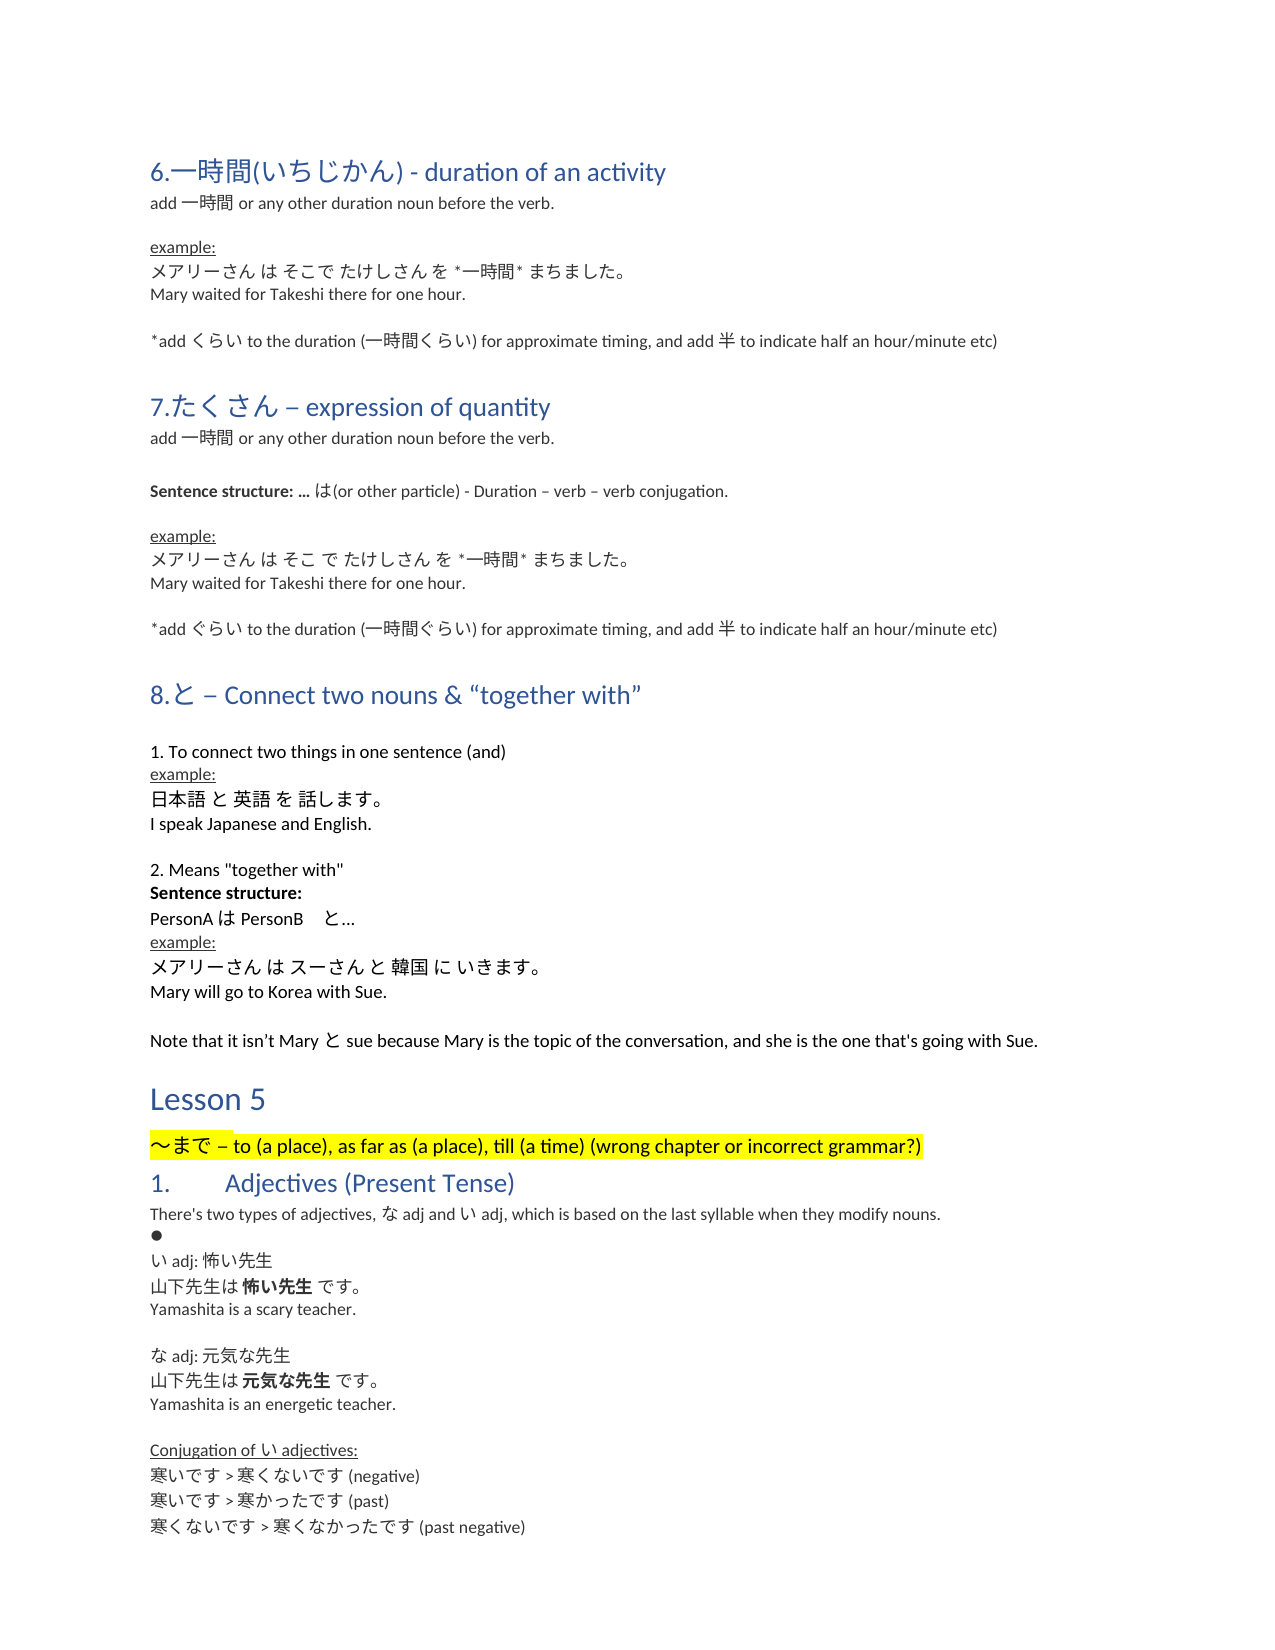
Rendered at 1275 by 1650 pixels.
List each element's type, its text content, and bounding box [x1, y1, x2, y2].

text add 一時間 or any other duration noun before the verb. [150, 189, 1125, 214]
text Conjugation of い adjectives: [150, 1436, 1125, 1462]
text 日本語 と 英語 を 話します。 [150, 785, 1125, 812]
text Note that it isn’t Mary と sue because Mary is the topic of the conversation, and she is the one that's going with Sue. [150, 1026, 1125, 1053]
text Mary waited for Takeshi there for one hour. [150, 283, 1125, 305]
text 1. To connect two things in one sentence (and) [150, 740, 1125, 763]
text Yamashita is an energetic teacher. [150, 1393, 1125, 1414]
text Mary waited for Takeshi there for one hour. [150, 572, 1125, 594]
text メアリーさん は そこで たけしさん を *一時間* まちました。 [150, 258, 1125, 283]
text example: [150, 763, 1125, 785]
subtitle たくさん – expression of quantity [150, 384, 1125, 424]
text な adj: 元気な先生 [150, 1341, 1125, 1367]
text 2. Means "together with" [150, 858, 1125, 881]
subtitle Adjectives (Present Tense) [150, 1167, 1125, 1199]
text example: [150, 236, 1125, 258]
text 山下先生は 怖い先生 です。 [150, 1272, 1125, 1298]
subtitle と – Connect two nouns & “together with” [150, 673, 1125, 712]
text There's two types of adjectives, な adj and い adj, which is based on the last syllable when they modify nouns. [150, 1199, 1125, 1225]
text Mary will go to Korea with Sue. [150, 980, 1125, 1003]
text *add くらい to the duration (一時間くらい) for approximate timing, and add 半 to indicate half an hour/minute etc) [150, 327, 1125, 352]
text *add ぐらい to the duration (一時間ぐらい) for approximate timing, and add 半 to indicate half an hour/minute etc) [150, 615, 1125, 641]
text add 一時間 or any other duration noun before the verb. [150, 424, 1125, 449]
text 寒いです > 寒くないです (negative) [150, 1462, 1125, 1487]
text example: [150, 525, 1125, 546]
text い adj: 怖い先生 [150, 1247, 1125, 1272]
text I speak Japanese and English. [150, 812, 1125, 835]
text ～まで – to (a place), as far as (a place), till (a time) (wrong chapter or incorrect grammar?) [150, 1119, 1125, 1162]
subtitle Lesson 5 [150, 1078, 1125, 1119]
text メアリーさん は スーさん と 韓国 に いきます。 [150, 953, 1125, 980]
text 寒くないです > 寒くなかったです (past negative) [150, 1513, 1125, 1538]
text Sentence structure: [150, 881, 1125, 904]
text Sentence structure: … は(or other particle) - Duration – verb – verb conjugation. [150, 477, 1125, 503]
text 山下先生は 元気な先生 です。 [150, 1367, 1125, 1393]
subtitle 一時間(いちじかん) - duration of an activity [150, 149, 1125, 189]
text PersonA は PersonB と... [150, 904, 1125, 931]
text 寒いです > 寒かったです (past) [150, 1487, 1125, 1513]
text example: [150, 931, 1125, 953]
text メアリーさん は そこ で たけしさん を *一時間* まちました。 [150, 546, 1125, 572]
text Yamashita is a scary teacher. [150, 1298, 1125, 1320]
